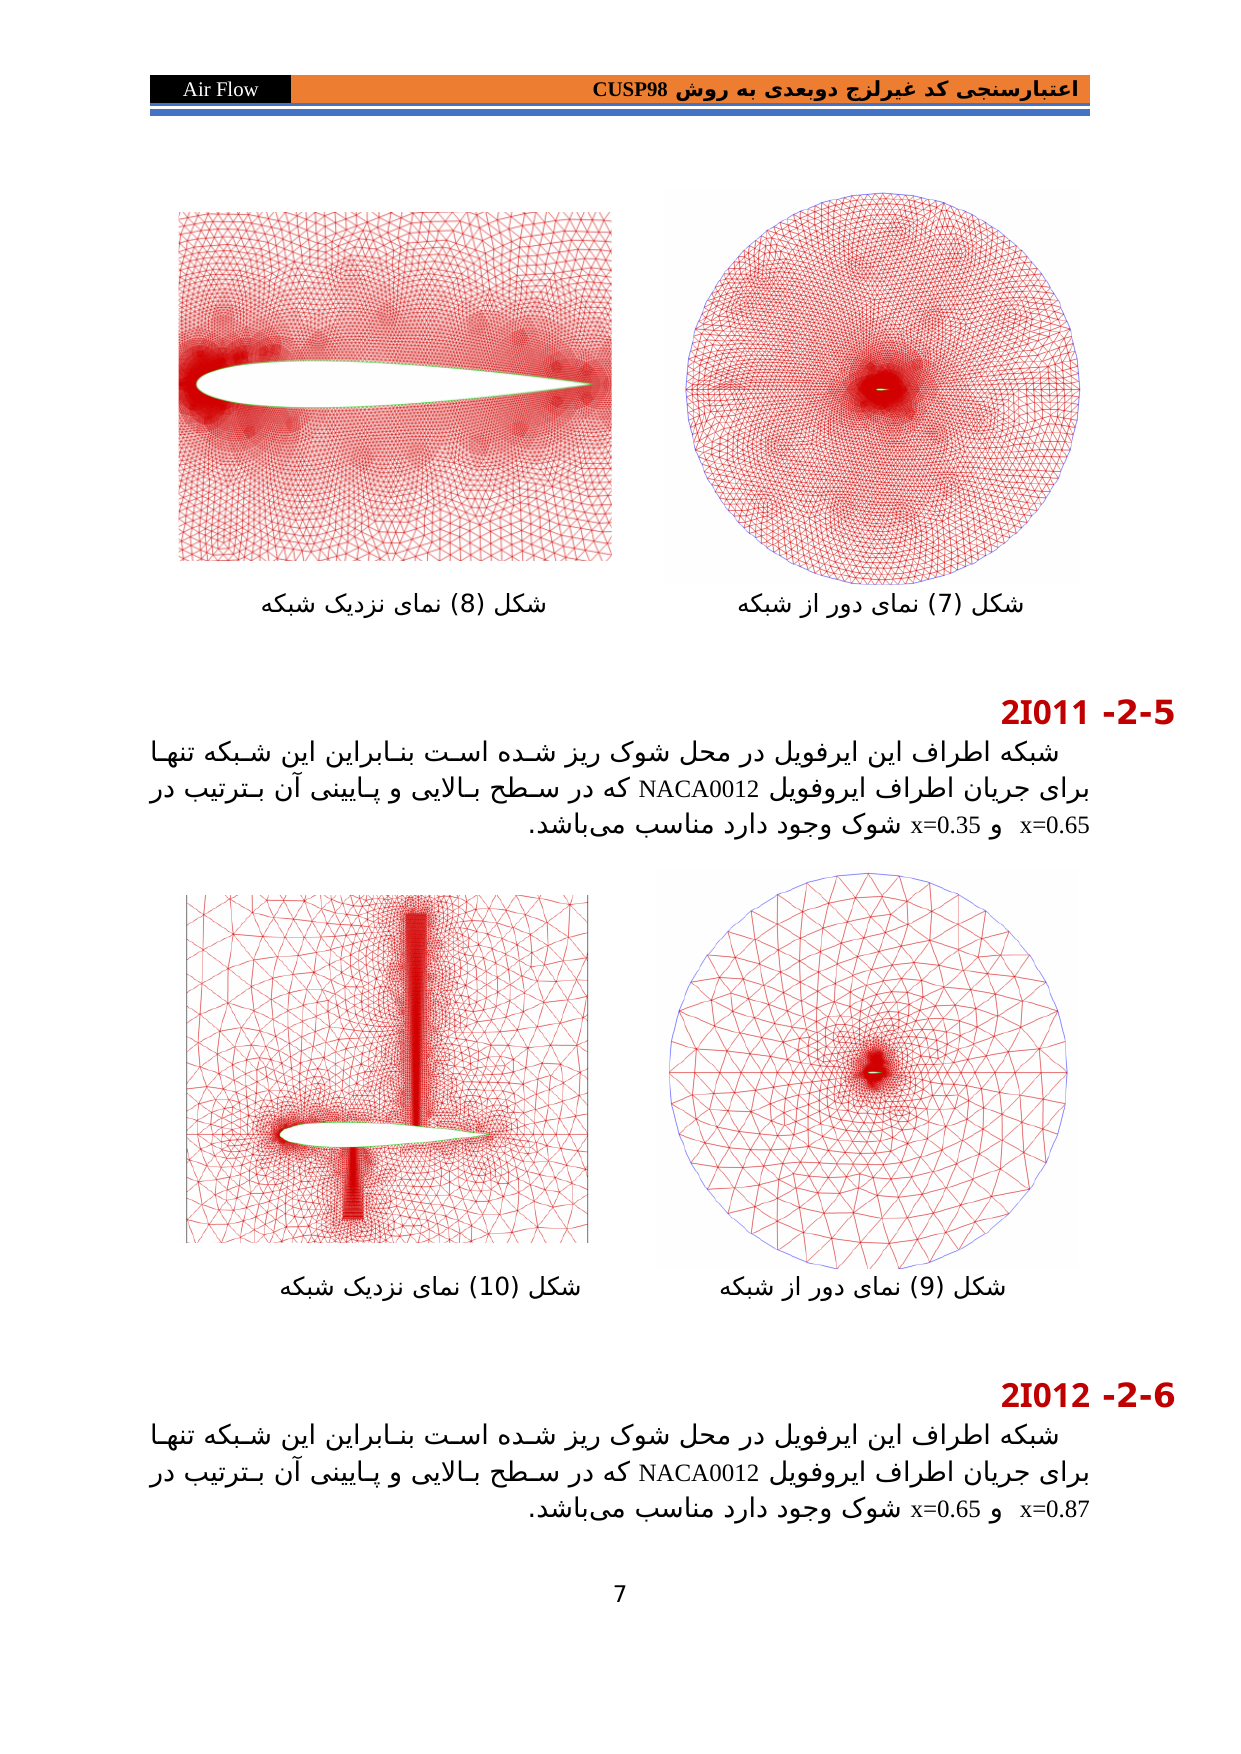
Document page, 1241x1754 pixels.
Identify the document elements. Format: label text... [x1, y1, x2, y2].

subtitle 2I012 [150, 1372, 1090, 1417]
table_header [150, 189, 641, 589]
picture [656, 869, 1078, 1269]
text شبکه اطراف این ایرفویل در محل شوک ریز شده است بنابراین این شبکه تنها برای جریان اطراف ایروفویل NACA0012 که در سطح بالایی و پایینی آن بترتیب درx=0.87 و x=0.65 شوک وجود دارد مناسب می‌باشد. [150, 1419, 1090, 1524]
table_cell نمای نزدیک شبکه [150, 1273, 619, 1372]
text شبکه اطراف این ایرفویل در محل شوک ریز شده است بنابراین این شبکه تنها برای جریان اطراف ایروفویل NACA0012 که در سطح بالایی و پایینی آن بترتیب در x=0.65 و x=0.35 شوک وجود دارد مناسب می‌باشد. [150, 736, 1090, 840]
table_header [641, 189, 1104, 589]
table_cell نمای دور از شبکه [620, 1273, 1089, 1372]
table_header [620, 870, 1089, 1272]
table_cell نمای نزدیک شبکه [150, 589, 641, 655]
picture [178, 212, 612, 561]
subtitle 2I011 [150, 688, 1090, 734]
picture [662, 189, 1082, 585]
picture [179, 895, 590, 1243]
table_cell نمای دور از شبکه [641, 589, 1104, 655]
table_header [150, 870, 619, 1272]
